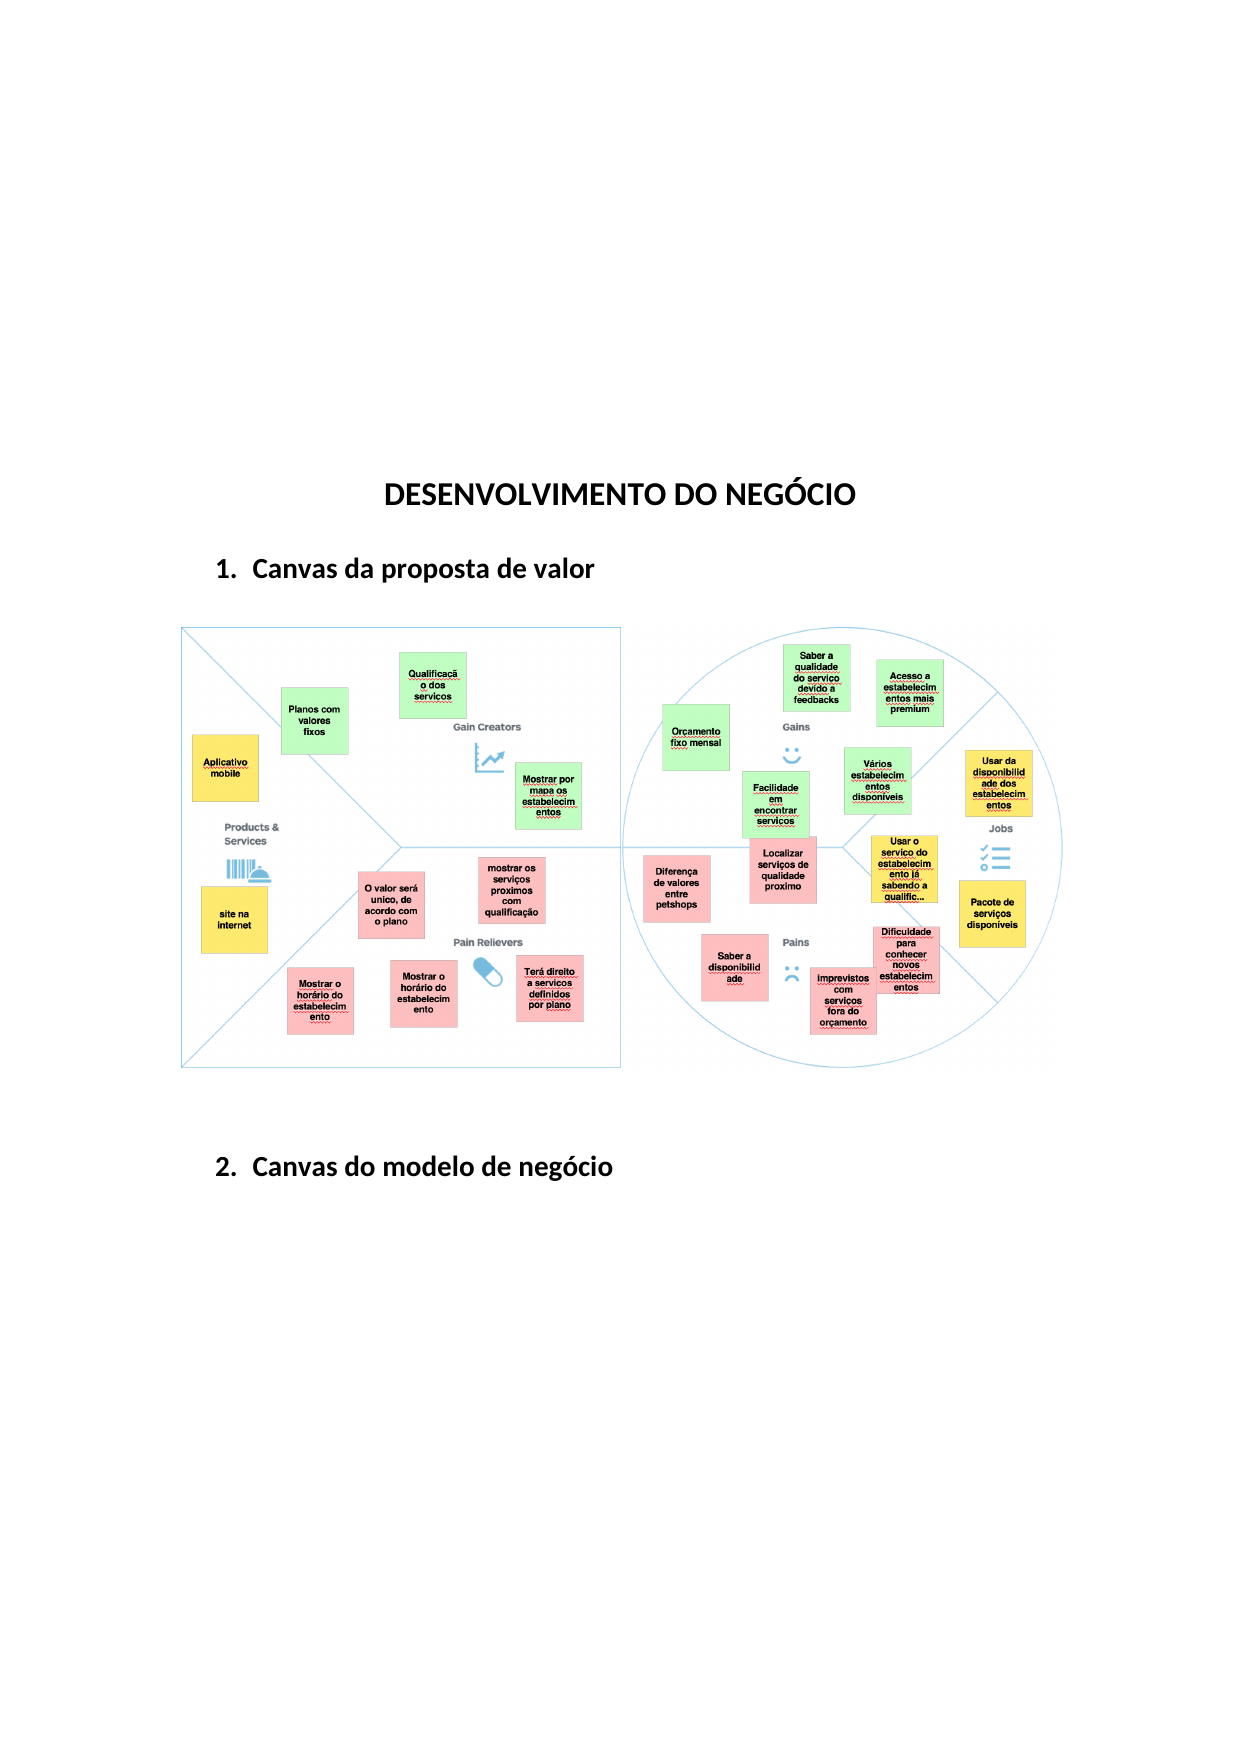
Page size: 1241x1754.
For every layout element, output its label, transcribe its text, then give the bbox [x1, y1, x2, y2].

picture [177, 621, 1063, 1077]
text DESENVOLVIMENTO DO NEGÓCIO [177, 473, 1063, 514]
list Canvas do modelo de negócio [215, 1148, 1063, 1184]
list Canvas da proposta de valor [215, 550, 1063, 585]
